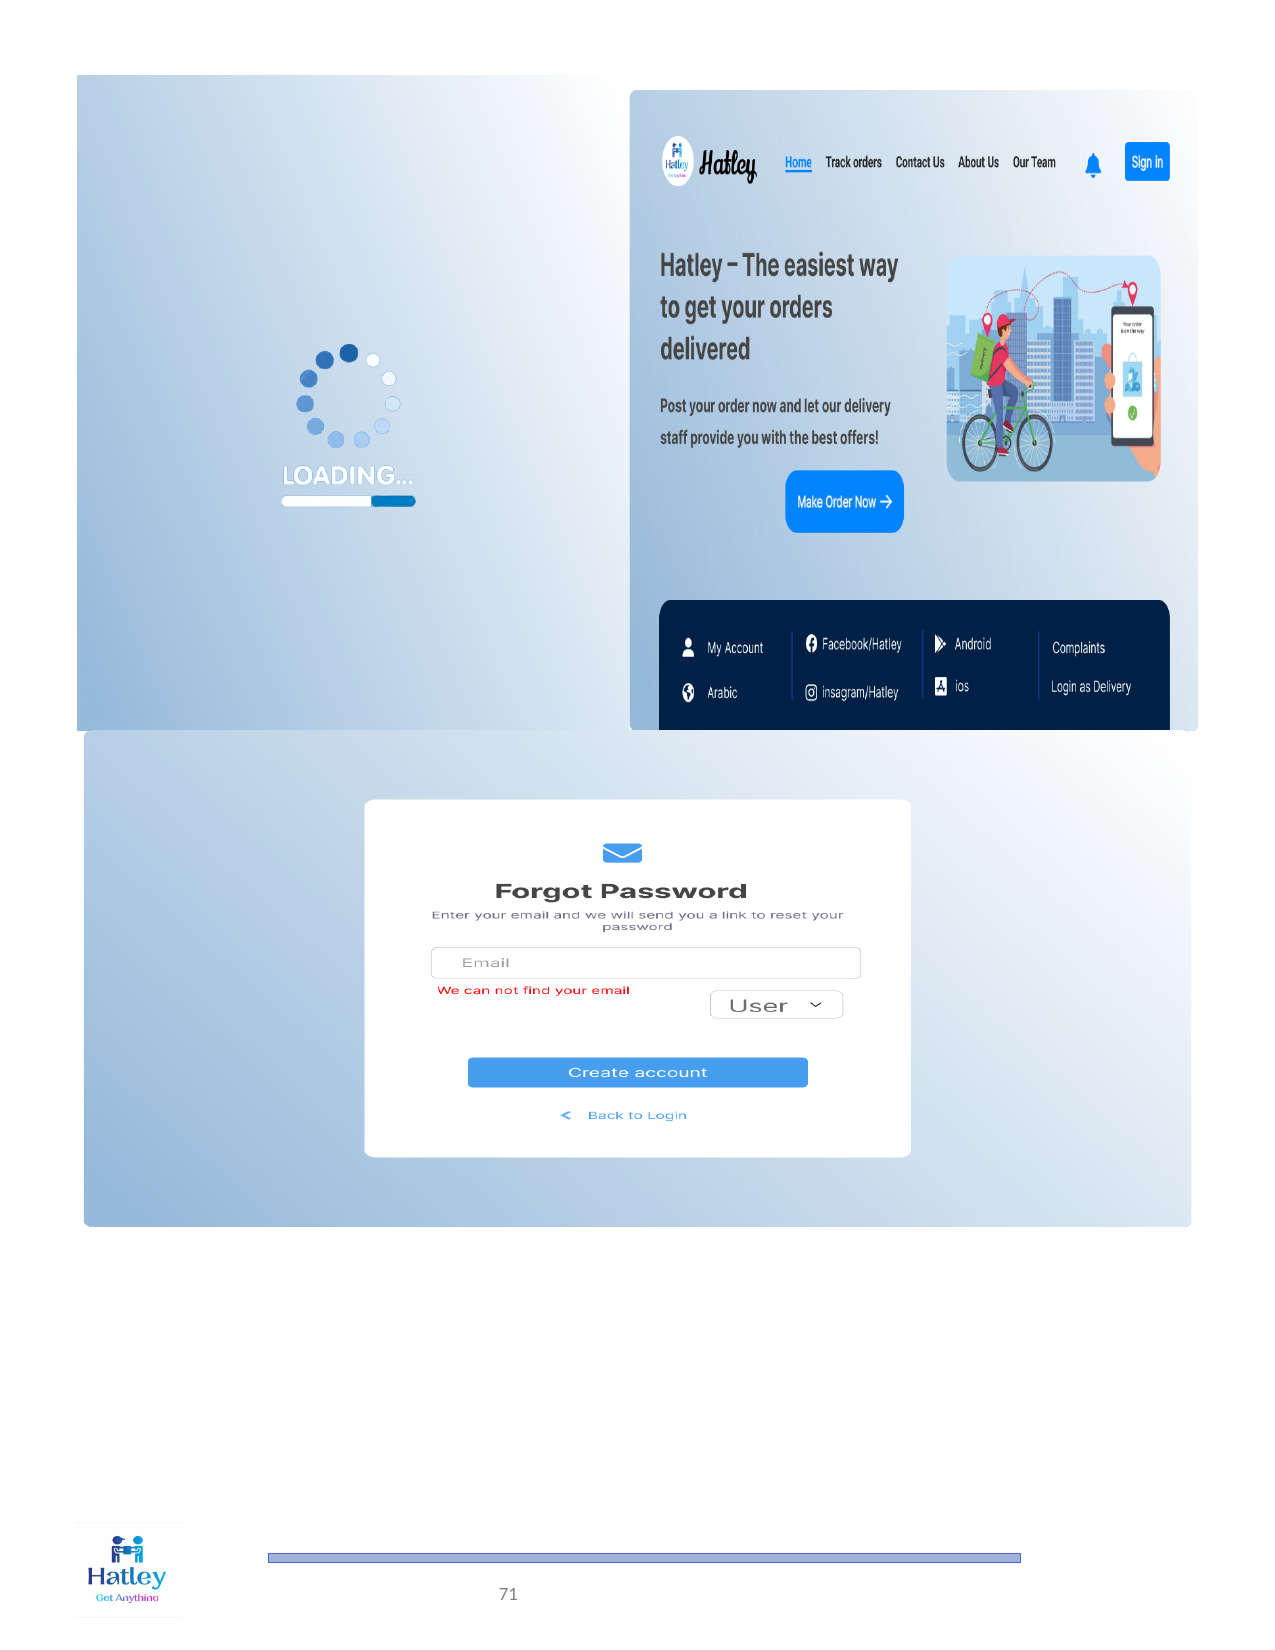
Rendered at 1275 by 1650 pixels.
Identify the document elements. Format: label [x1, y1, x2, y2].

picture [77, 75, 1199, 1227]
picture [75, 1522, 185, 1618]
